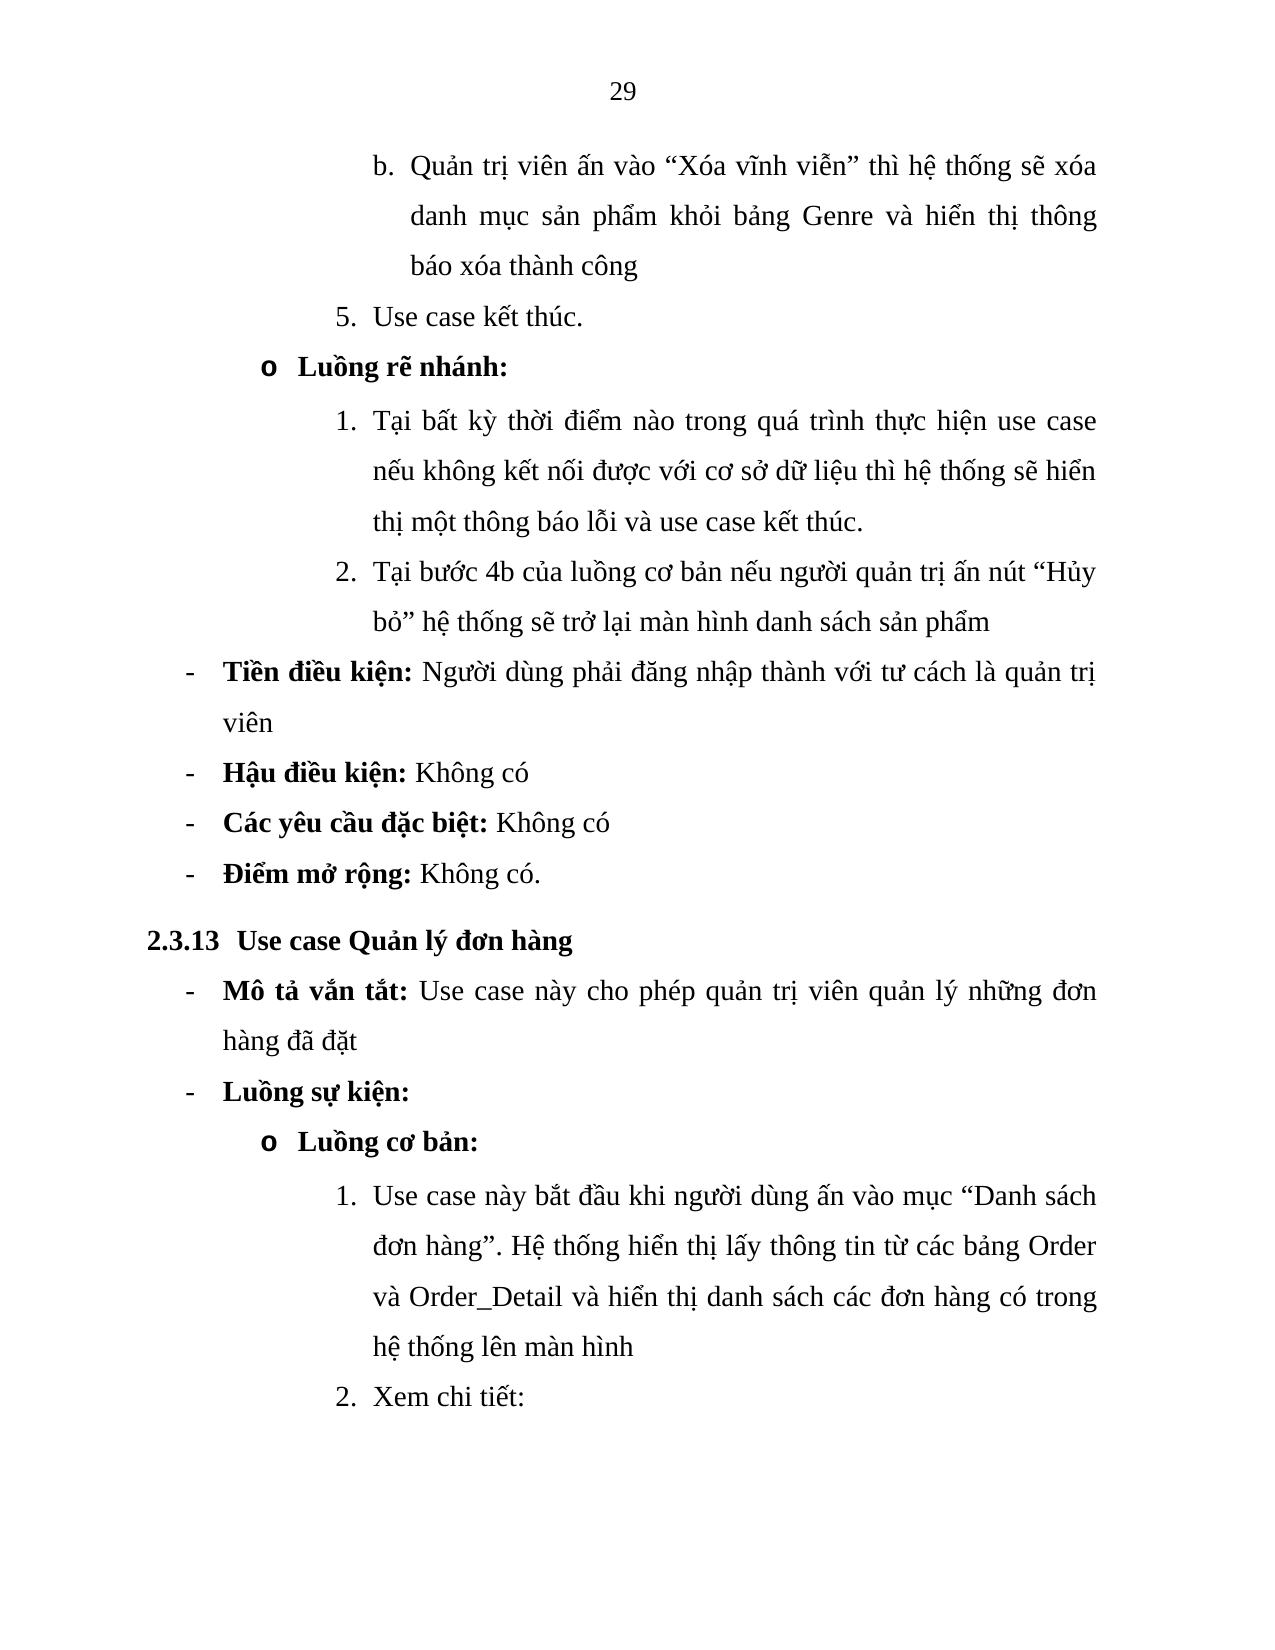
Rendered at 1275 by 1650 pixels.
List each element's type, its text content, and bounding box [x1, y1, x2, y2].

list Tiền điều kiện: Người dùng phải đăng nhập thành với tư cách là quản trị viên [185, 654, 1098, 738]
list Luồng sự kiện: [185, 1074, 1098, 1107]
list Use case kết thúc. [335, 299, 1098, 332]
list Tại bước 4b của luồng cơ bản nếu người quản trị ấn nút “Hủy bỏ” hệ thống sẽ trở lại màn hình danh sách sản phẩm [335, 554, 1098, 638]
list Tại bất kỳ thời điểm nào trong quá trình thực hiện use case nếu không kết nối được với cơ sở dữ liệu thì hệ thống sẽ hiển thị một thông báo lỗi và use case kết thúc. [335, 403, 1098, 537]
list Luồng rẽ nhánh: [260, 349, 1098, 385]
list Mô tả vắn tắt: Use case này cho phép quản trị viên quản lý những đơn hàng đã đặt [185, 973, 1098, 1057]
list Xem chi tiết: [335, 1379, 1098, 1413]
list Điểm mở rộng: Không có. [185, 856, 1098, 889]
list Use case này bắt đầu khi người dùng ấn vào mục “Danh sách đơn hàng”. Hệ thống hiển thị lấy thông tin từ các bảng Order và Order_Detail và hiển thị danh sách các đơn hàng có trong hệ thống lên màn hình [335, 1178, 1098, 1363]
subtitle Use case Quản lý đơn hàng [147, 923, 1098, 956]
list Hậu điều kiện: Không có [185, 755, 1098, 789]
list Các yêu cầu đặc biệt: Không có [185, 806, 1098, 839]
list Quản trị viên ấn vào “Xóa vĩnh viễn” thì hệ thống sẽ xóa danh mục sản phẩm khỏi bảng Genre và hiển thị thông báo xóa thành công [373, 148, 1098, 282]
list Luồng cơ bản: [260, 1124, 1098, 1160]
